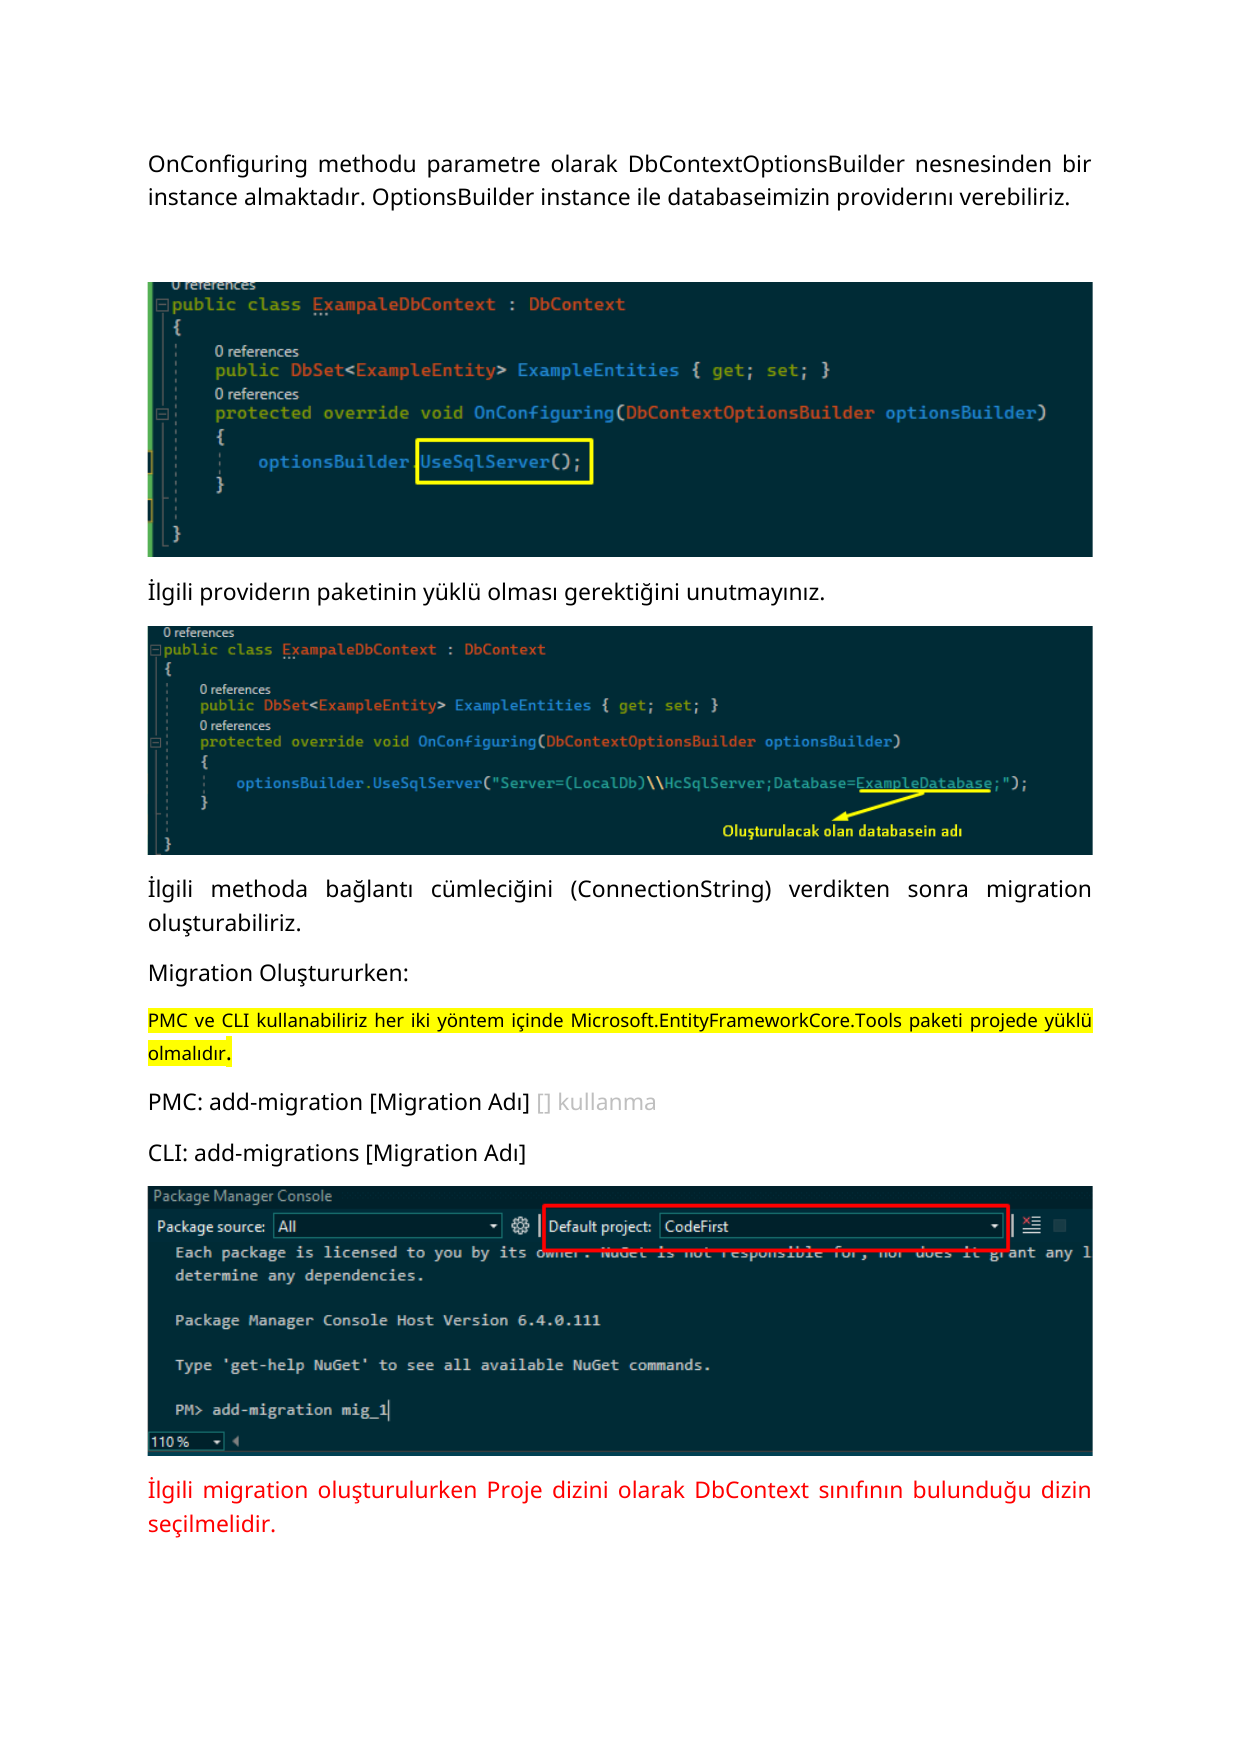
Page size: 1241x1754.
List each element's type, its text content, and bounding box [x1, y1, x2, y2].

picture [222, 1318, 239, 1329]
picture [166, 838, 170, 851]
picture [547, 736, 581, 746]
picture [421, 410, 441, 418]
picture [308, 1404, 312, 1415]
picture [408, 1248, 415, 1257]
picture [420, 700, 436, 713]
picture [156, 409, 168, 420]
picture [191, 643, 208, 654]
picture [182, 1221, 187, 1231]
picture [484, 777, 490, 790]
picture [539, 735, 544, 748]
picture [156, 299, 168, 311]
picture [417, 1250, 424, 1257]
picture [233, 1269, 237, 1280]
text İlgili migration oluşturulurken Proje dizini olarak DbContext sınıfının bulunduğu dizin seçilmelidir. [148, 1474, 1093, 1539]
picture [1023, 1217, 1030, 1224]
picture [172, 282, 180, 289]
picture [379, 298, 387, 310]
picture [443, 405, 463, 418]
picture [162, 423, 168, 546]
picture [1039, 405, 1046, 421]
picture [436, 1250, 461, 1261]
picture [472, 1247, 489, 1261]
picture [429, 778, 444, 787]
picture [824, 736, 831, 746]
picture [420, 644, 436, 654]
picture [316, 1360, 350, 1370]
picture [483, 740, 499, 749]
picture [865, 736, 882, 746]
picture [346, 644, 381, 654]
picture [585, 406, 590, 418]
picture [822, 781, 828, 788]
picture [201, 700, 227, 713]
picture [562, 410, 570, 418]
picture [550, 410, 559, 422]
picture [301, 778, 312, 787]
picture [176, 1269, 202, 1280]
picture [270, 367, 278, 376]
picture [603, 781, 609, 788]
picture [186, 1363, 192, 1374]
picture [785, 781, 791, 788]
picture [274, 781, 295, 787]
picture [222, 631, 231, 636]
picture [951, 825, 957, 836]
picture [258, 406, 289, 418]
picture [868, 829, 874, 836]
picture [241, 1273, 257, 1280]
picture [232, 1363, 239, 1374]
picture [548, 781, 554, 788]
picture [834, 736, 846, 746]
picture [337, 778, 344, 787]
picture [371, 1250, 378, 1257]
picture [205, 297, 235, 310]
picture [510, 644, 518, 654]
picture [537, 1316, 544, 1325]
picture [371, 1273, 387, 1280]
picture [326, 1246, 330, 1257]
picture [551, 368, 571, 379]
picture [353, 1318, 369, 1325]
picture [657, 736, 681, 746]
picture [212, 685, 255, 693]
picture [434, 736, 445, 746]
picture [599, 410, 614, 422]
picture [248, 364, 257, 376]
picture [465, 302, 474, 310]
picture [531, 368, 537, 375]
picture [217, 429, 224, 445]
picture [692, 406, 754, 422]
picture [313, 298, 377, 314]
picture [1004, 407, 1024, 418]
picture [483, 1314, 488, 1325]
picture [261, 1404, 285, 1418]
picture [726, 826, 733, 834]
picture [606, 368, 614, 375]
picture [387, 781, 399, 787]
picture [427, 1316, 433, 1325]
picture [823, 362, 829, 378]
picture [374, 700, 408, 710]
picture [177, 1360, 184, 1370]
picture [392, 736, 408, 746]
picture [756, 827, 766, 836]
picture [603, 699, 608, 712]
picture [190, 1225, 213, 1235]
text Migration Oluştururken: [148, 957, 1093, 988]
picture [353, 1360, 359, 1370]
picture [380, 1318, 387, 1325]
text OnConfiguring methodu parametre olarak DbContextOptionsBuilder nesnesinden bir instance almaktadır. OptionsBuilder instance ile databaseimizin providerını verebiliriz. [148, 148, 1093, 213]
picture [508, 410, 527, 418]
picture [287, 1318, 313, 1329]
picture [202, 796, 207, 809]
picture [555, 1316, 563, 1325]
picture [528, 1359, 545, 1370]
picture [486, 298, 495, 310]
picture [929, 829, 935, 836]
picture [1085, 1246, 1089, 1257]
picture [475, 406, 501, 418]
text CLI: add-migrations [Migration Adı] [148, 1136, 1093, 1168]
picture [510, 1248, 517, 1257]
picture [229, 388, 283, 399]
picture [769, 829, 780, 836]
picture [639, 1359, 702, 1370]
picture [400, 459, 409, 467]
picture [214, 1273, 231, 1280]
picture [228, 700, 235, 710]
picture [476, 364, 484, 376]
picture [213, 1404, 239, 1415]
picture [916, 829, 922, 836]
picture [657, 777, 664, 790]
picture [486, 367, 495, 380]
picture [313, 364, 344, 376]
picture [895, 735, 900, 748]
picture [464, 1359, 470, 1370]
picture [576, 1316, 581, 1325]
picture [283, 644, 299, 654]
picture [585, 1315, 591, 1325]
picture [740, 829, 746, 836]
picture [155, 751, 160, 814]
picture [241, 1363, 248, 1370]
picture [411, 700, 418, 710]
picture [201, 736, 236, 749]
picture [491, 1318, 507, 1325]
picture [158, 1221, 166, 1231]
picture [260, 363, 268, 376]
picture [290, 392, 299, 399]
picture [237, 644, 263, 654]
picture [164, 644, 190, 657]
picture [767, 367, 787, 376]
picture [217, 388, 224, 399]
picture [255, 1225, 265, 1231]
picture [665, 703, 681, 710]
picture [575, 779, 581, 788]
picture [302, 459, 316, 467]
picture [172, 298, 203, 314]
picture [186, 1318, 201, 1325]
picture [237, 781, 244, 787]
picture [476, 302, 484, 310]
picture [333, 1318, 350, 1325]
picture [614, 778, 618, 788]
picture [521, 781, 527, 788]
picture [512, 1217, 529, 1234]
picture [794, 779, 800, 788]
picture [343, 1250, 350, 1257]
picture [335, 1246, 339, 1257]
picture [444, 1316, 452, 1325]
picture [789, 364, 798, 376]
picture [292, 406, 311, 418]
picture [620, 736, 646, 749]
picture [410, 364, 420, 376]
picture [519, 364, 526, 376]
picture [176, 1405, 202, 1414]
picture [398, 1273, 405, 1280]
picture [757, 405, 830, 418]
picture [419, 736, 431, 746]
picture [474, 703, 481, 710]
picture [381, 1360, 387, 1370]
picture [186, 1246, 211, 1257]
text İlgili methoda bağlantı cümleciğini (ConnectionString) verdikten sonra migration oluşturabiliriz. [148, 873, 1093, 938]
picture [421, 364, 451, 376]
picture [311, 700, 363, 713]
picture [185, 282, 255, 289]
picture [465, 644, 509, 654]
picture [447, 740, 458, 746]
picture [284, 349, 299, 356]
picture [860, 825, 865, 836]
picture [408, 1273, 414, 1280]
picture [584, 737, 600, 746]
picture [306, 1269, 368, 1284]
picture [324, 405, 386, 418]
picture [942, 829, 948, 836]
picture [318, 1408, 331, 1415]
picture [497, 366, 506, 374]
picture [310, 735, 363, 746]
picture [684, 700, 691, 710]
picture [630, 1363, 637, 1370]
picture [1027, 410, 1036, 418]
picture [176, 1315, 183, 1325]
picture [930, 410, 949, 418]
picture [217, 346, 224, 356]
picture [445, 1359, 461, 1370]
picture [659, 407, 690, 418]
picture [342, 1408, 350, 1414]
picture [511, 1359, 517, 1370]
picture [298, 1405, 303, 1415]
picture [438, 702, 445, 709]
picture [519, 1316, 526, 1325]
picture [335, 455, 354, 467]
picture [383, 647, 400, 654]
picture [832, 406, 874, 418]
picture [195, 1363, 211, 1373]
picture [380, 1246, 396, 1257]
picture [259, 1250, 285, 1261]
picture [408, 1363, 414, 1370]
picture [448, 781, 467, 787]
picture [574, 1360, 609, 1370]
picture [274, 1216, 502, 1238]
picture [626, 406, 658, 418]
picture [352, 1250, 368, 1257]
picture [318, 459, 332, 467]
picture [381, 1400, 390, 1421]
picture [401, 645, 408, 654]
picture [167, 1225, 180, 1232]
picture [292, 455, 297, 467]
picture [1047, 1250, 1073, 1261]
picture [204, 1314, 220, 1325]
picture [174, 320, 181, 336]
picture [542, 406, 547, 418]
picture [712, 699, 717, 712]
picture [454, 364, 462, 376]
picture [589, 364, 597, 375]
picture [284, 392, 291, 399]
picture [749, 829, 753, 839]
picture [886, 410, 906, 422]
picture [1054, 1220, 1066, 1231]
picture [377, 456, 386, 467]
picture [389, 406, 408, 418]
picture [237, 736, 263, 746]
picture [616, 298, 625, 310]
picture [238, 699, 244, 710]
picture [908, 408, 913, 418]
picture [216, 364, 247, 380]
picture [520, 1359, 526, 1370]
picture [209, 647, 217, 654]
picture [1013, 777, 1018, 790]
picture [361, 1408, 370, 1418]
picture [804, 829, 810, 836]
text İlgili providerın paketinin yüklü olması gerektiğini unutmayınız. [148, 576, 1093, 607]
picture [693, 362, 700, 378]
picture [338, 644, 345, 654]
picture [249, 1316, 285, 1325]
picture [765, 740, 782, 749]
picture [684, 735, 718, 746]
picture [372, 1314, 377, 1325]
picture [519, 644, 545, 654]
picture [301, 647, 336, 657]
picture [374, 739, 390, 746]
picture [223, 1246, 258, 1261]
picture [166, 663, 171, 676]
picture [573, 410, 582, 418]
picture [483, 703, 494, 713]
picture [398, 1316, 415, 1325]
picture [613, 1360, 618, 1370]
picture [175, 628, 218, 637]
picture [288, 1359, 304, 1373]
picture [411, 647, 418, 654]
picture [229, 346, 283, 356]
picture [594, 1316, 600, 1325]
picture [775, 778, 780, 788]
picture [630, 778, 636, 788]
picture [270, 1359, 285, 1370]
picture [288, 1273, 295, 1284]
picture [212, 721, 257, 730]
picture [269, 1273, 285, 1280]
picture [259, 724, 270, 730]
picture [620, 778, 627, 788]
picture [464, 1318, 479, 1325]
picture [390, 1269, 395, 1280]
picture [259, 688, 270, 693]
picture [630, 368, 635, 376]
picture [721, 781, 727, 788]
picture [204, 1273, 211, 1280]
picture [672, 778, 676, 788]
picture [265, 700, 281, 710]
picture [724, 828, 730, 836]
picture [247, 781, 254, 791]
picture [287, 1408, 294, 1415]
picture [298, 1246, 302, 1257]
picture [365, 700, 372, 710]
picture [259, 459, 279, 471]
picture [389, 298, 463, 310]
picture [147, 282, 153, 557]
picture [454, 1318, 461, 1325]
text PMC ve CLI kullanabiliriz her iki yöntem içinde Microsoft.EntityFrameworkCore.Tools paketi projede yüklü olmalıdır. [148, 1033, 1093, 1067]
picture [218, 1225, 253, 1232]
picture [660, 368, 674, 375]
picture [832, 778, 991, 821]
picture [602, 739, 609, 746]
picture [813, 825, 817, 836]
picture [389, 460, 396, 467]
picture [482, 1363, 507, 1370]
picture [324, 1316, 332, 1325]
picture [594, 302, 614, 310]
picture [147, 1186, 1093, 1452]
picture [281, 457, 289, 467]
picture [465, 363, 474, 376]
picture [647, 736, 654, 746]
picture [804, 778, 816, 788]
picture [248, 302, 257, 310]
picture [502, 1246, 506, 1257]
text PMC: add-migration [Migration Adı] [] kullanma [148, 1086, 1093, 1117]
picture [246, 703, 253, 710]
picture [228, 647, 235, 654]
picture [548, 1359, 554, 1370]
picture [619, 700, 645, 713]
picture [995, 406, 1001, 418]
picture [259, 298, 300, 310]
picture [529, 298, 592, 310]
picture [233, 1437, 238, 1445]
picture [713, 364, 744, 380]
picture [406, 781, 417, 791]
picture [878, 827, 888, 836]
picture [413, 438, 593, 484]
picture [250, 1408, 259, 1414]
picture [962, 406, 981, 418]
picture [525, 740, 536, 749]
picture [265, 647, 271, 654]
picture [418, 1318, 424, 1325]
picture [617, 405, 624, 421]
picture [292, 364, 312, 376]
picture [292, 739, 308, 746]
picture [985, 410, 990, 418]
picture [265, 736, 281, 746]
picture [345, 364, 408, 380]
picture [164, 628, 170, 636]
picture [720, 736, 755, 746]
picture [529, 703, 536, 709]
picture [174, 526, 181, 542]
picture [217, 477, 224, 493]
picture [203, 756, 207, 769]
picture [283, 700, 308, 710]
picture [216, 406, 257, 422]
picture [531, 407, 535, 418]
picture [648, 777, 654, 790]
picture [556, 1363, 563, 1370]
picture [251, 1360, 257, 1370]
picture [425, 1363, 433, 1370]
picture [1028, 1248, 1035, 1257]
